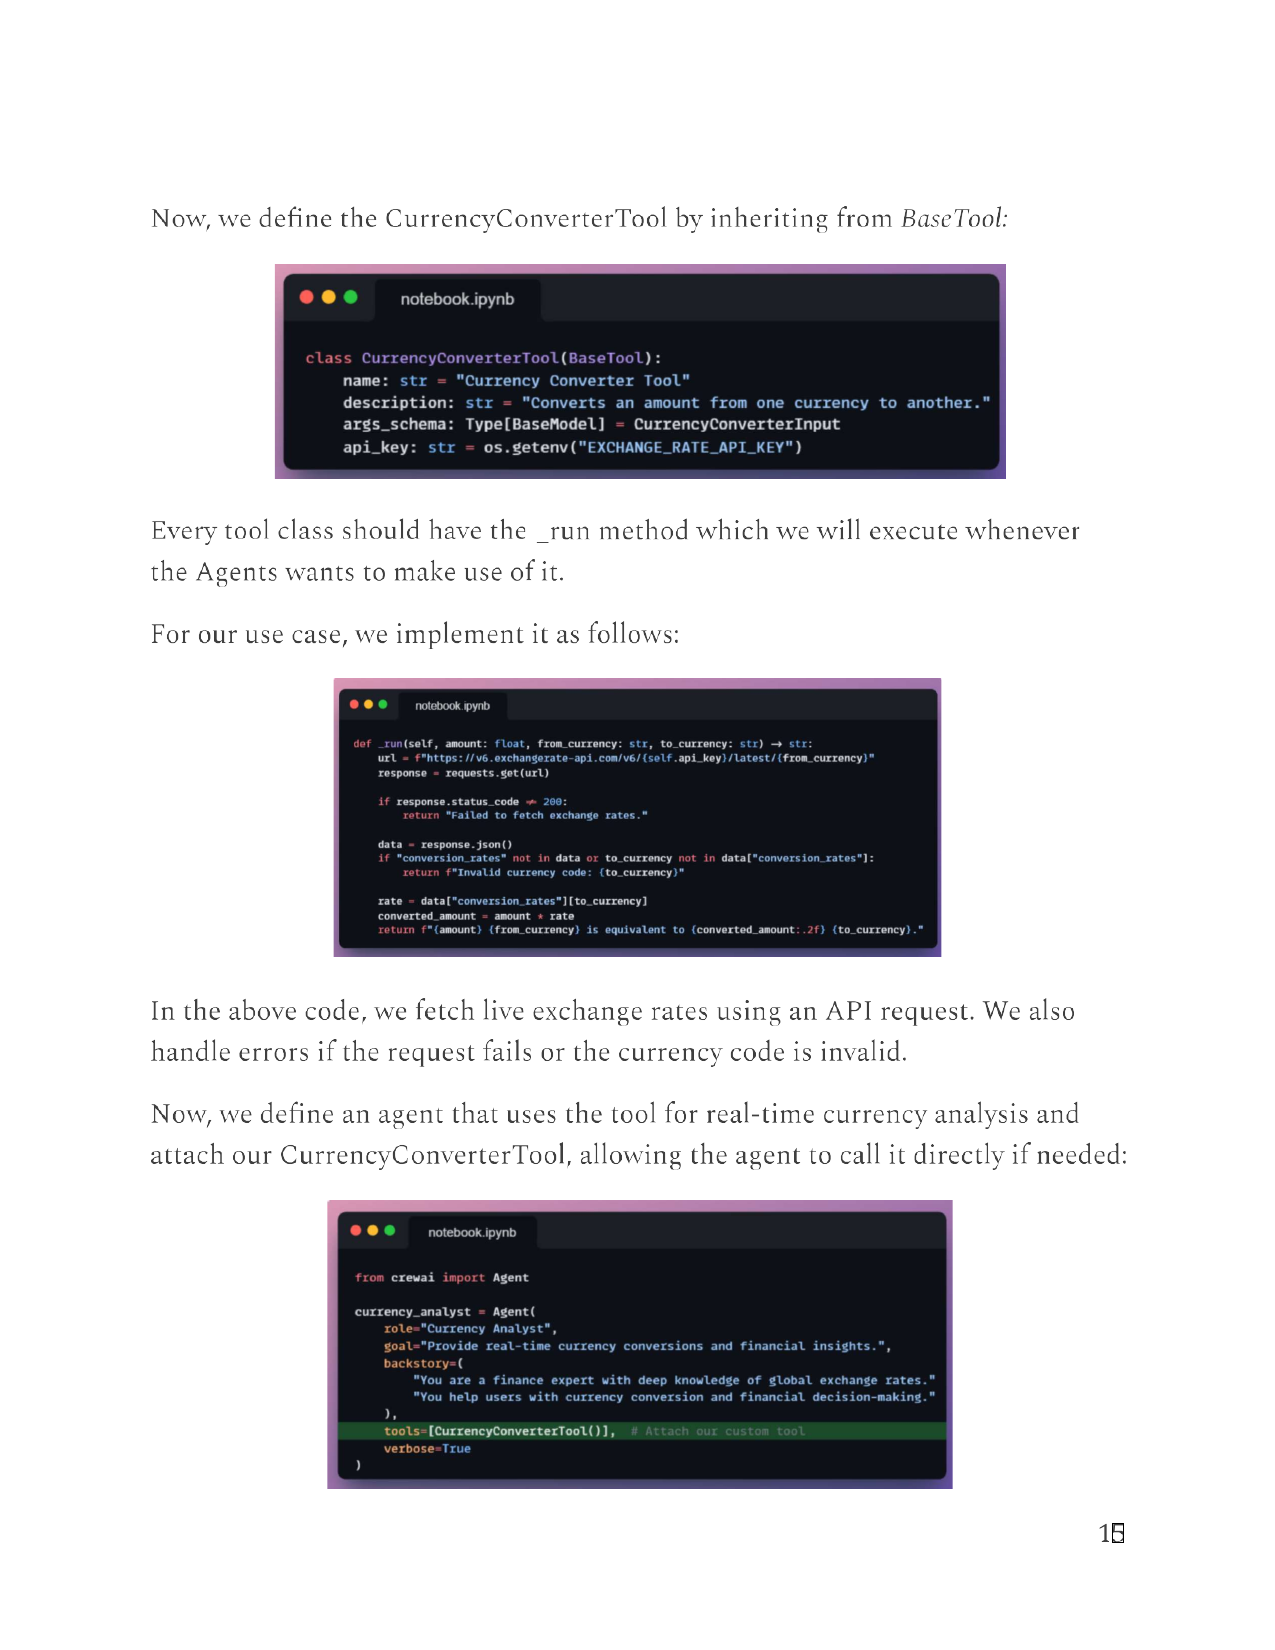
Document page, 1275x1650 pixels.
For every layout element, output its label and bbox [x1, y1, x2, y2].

picture [274, 264, 1006, 479]
picture [151, 1039, 906, 1067]
picture [151, 206, 1007, 233]
picture [151, 1142, 1126, 1170]
picture [333, 678, 942, 957]
picture [150, 559, 563, 587]
picture [1113, 1524, 1123, 1542]
picture [536, 518, 1080, 543]
picture [151, 1101, 1079, 1129]
picture [151, 518, 526, 545]
picture [152, 998, 1074, 1026]
picture [327, 1200, 953, 1489]
picture [151, 621, 678, 649]
